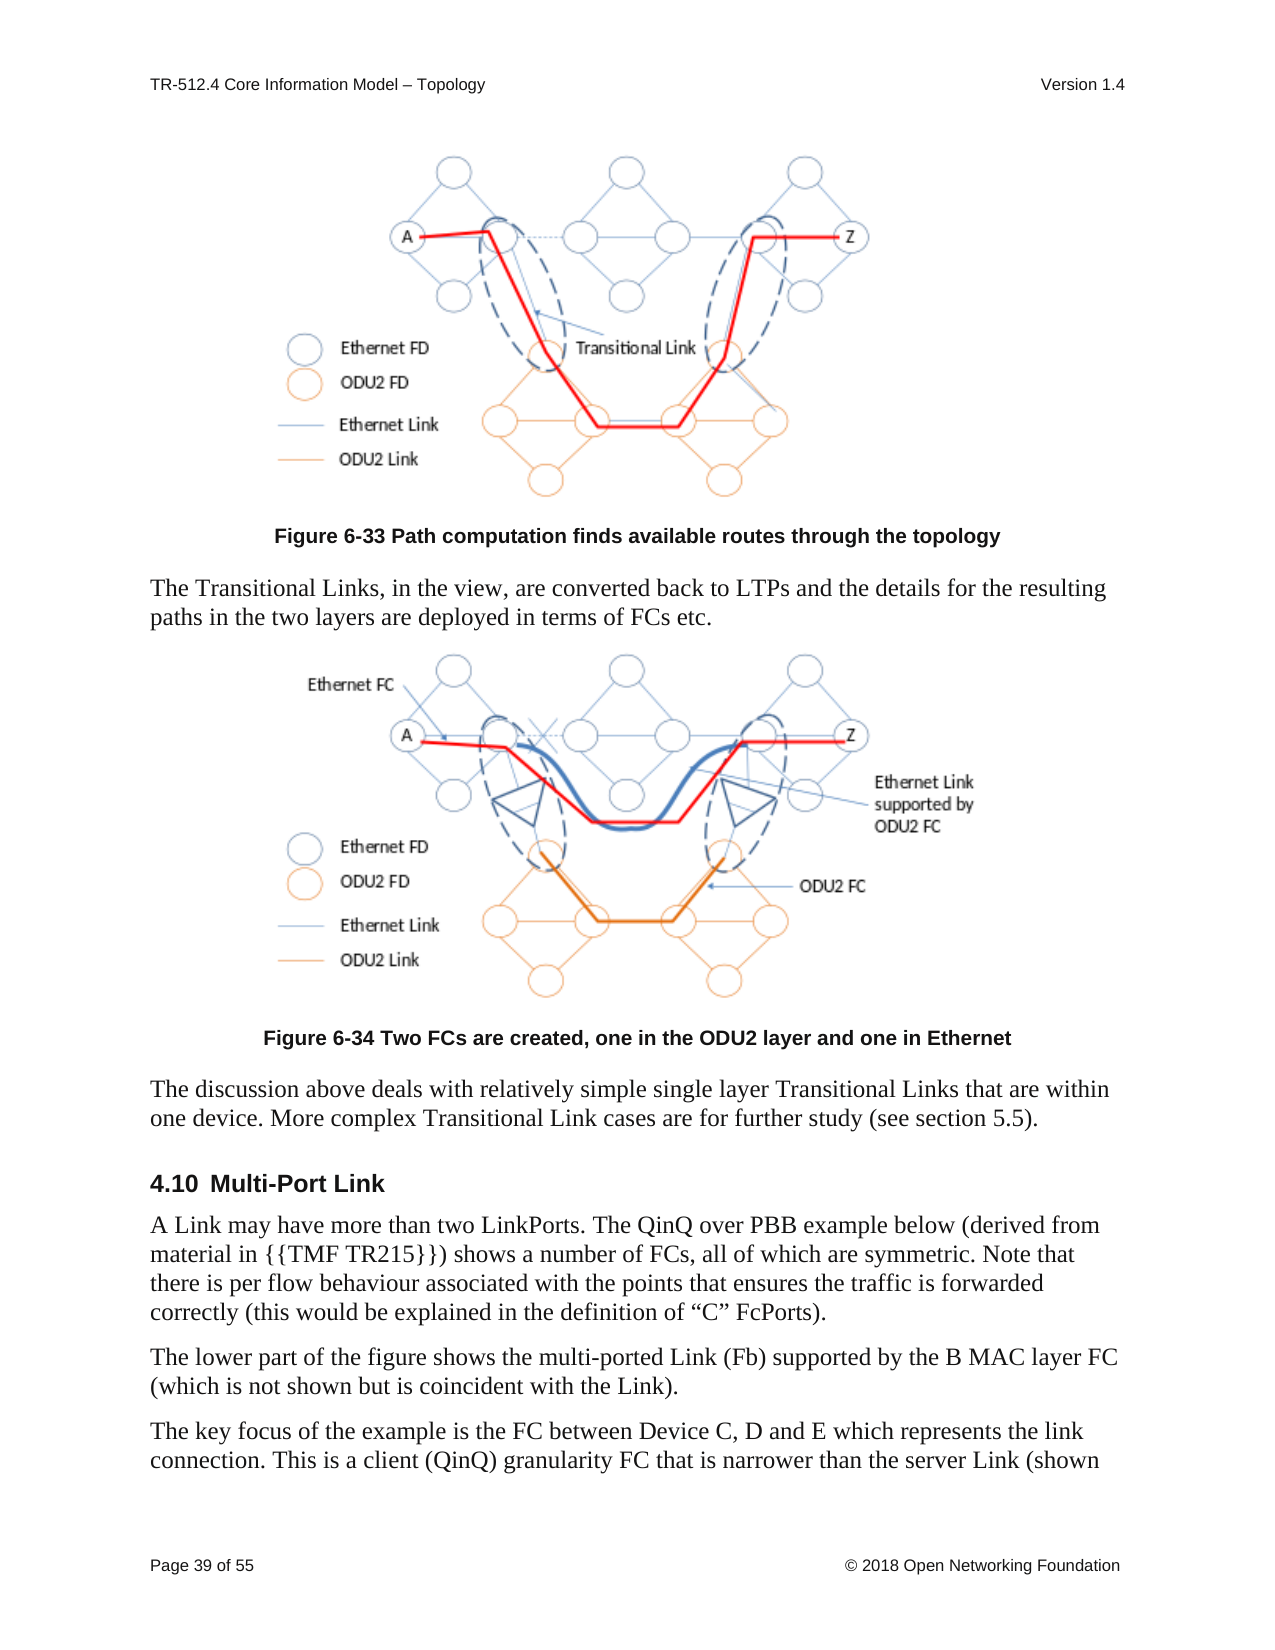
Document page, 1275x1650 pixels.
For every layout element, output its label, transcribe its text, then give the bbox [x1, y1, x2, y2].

text A Link may have more than two LinkPorts. The QinQ over PBB example below (derived from material in {{TMF TR215}}) shows a number of FCs, all of which are symmetric. Note that there is per flow behaviour associated with the points that ensures the traffic is forwarded correctly (this would be explained in the definition of “C” FcPorts). [150, 1211, 1125, 1326]
text The discussion above deals with relatively simple single layer Transitional Links that are within one device. More complex Transitional Link cases are for further study (see section 5.2). [150, 1074, 1125, 1132]
text The lower part of the figure shows the multi-ported Link (Fb) supported by the B MAC layer FC (which is not shown but is coincident with the Link). [150, 1342, 1125, 1400]
text The Transitional Links, in the view, are converted back to LTPs and the details for the resulting paths in the two layers are deployed in terms of FCs etc. [150, 573, 1125, 631]
subtitle Multi-Port Link [150, 1169, 1125, 1198]
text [150, 1416, 1125, 1474]
